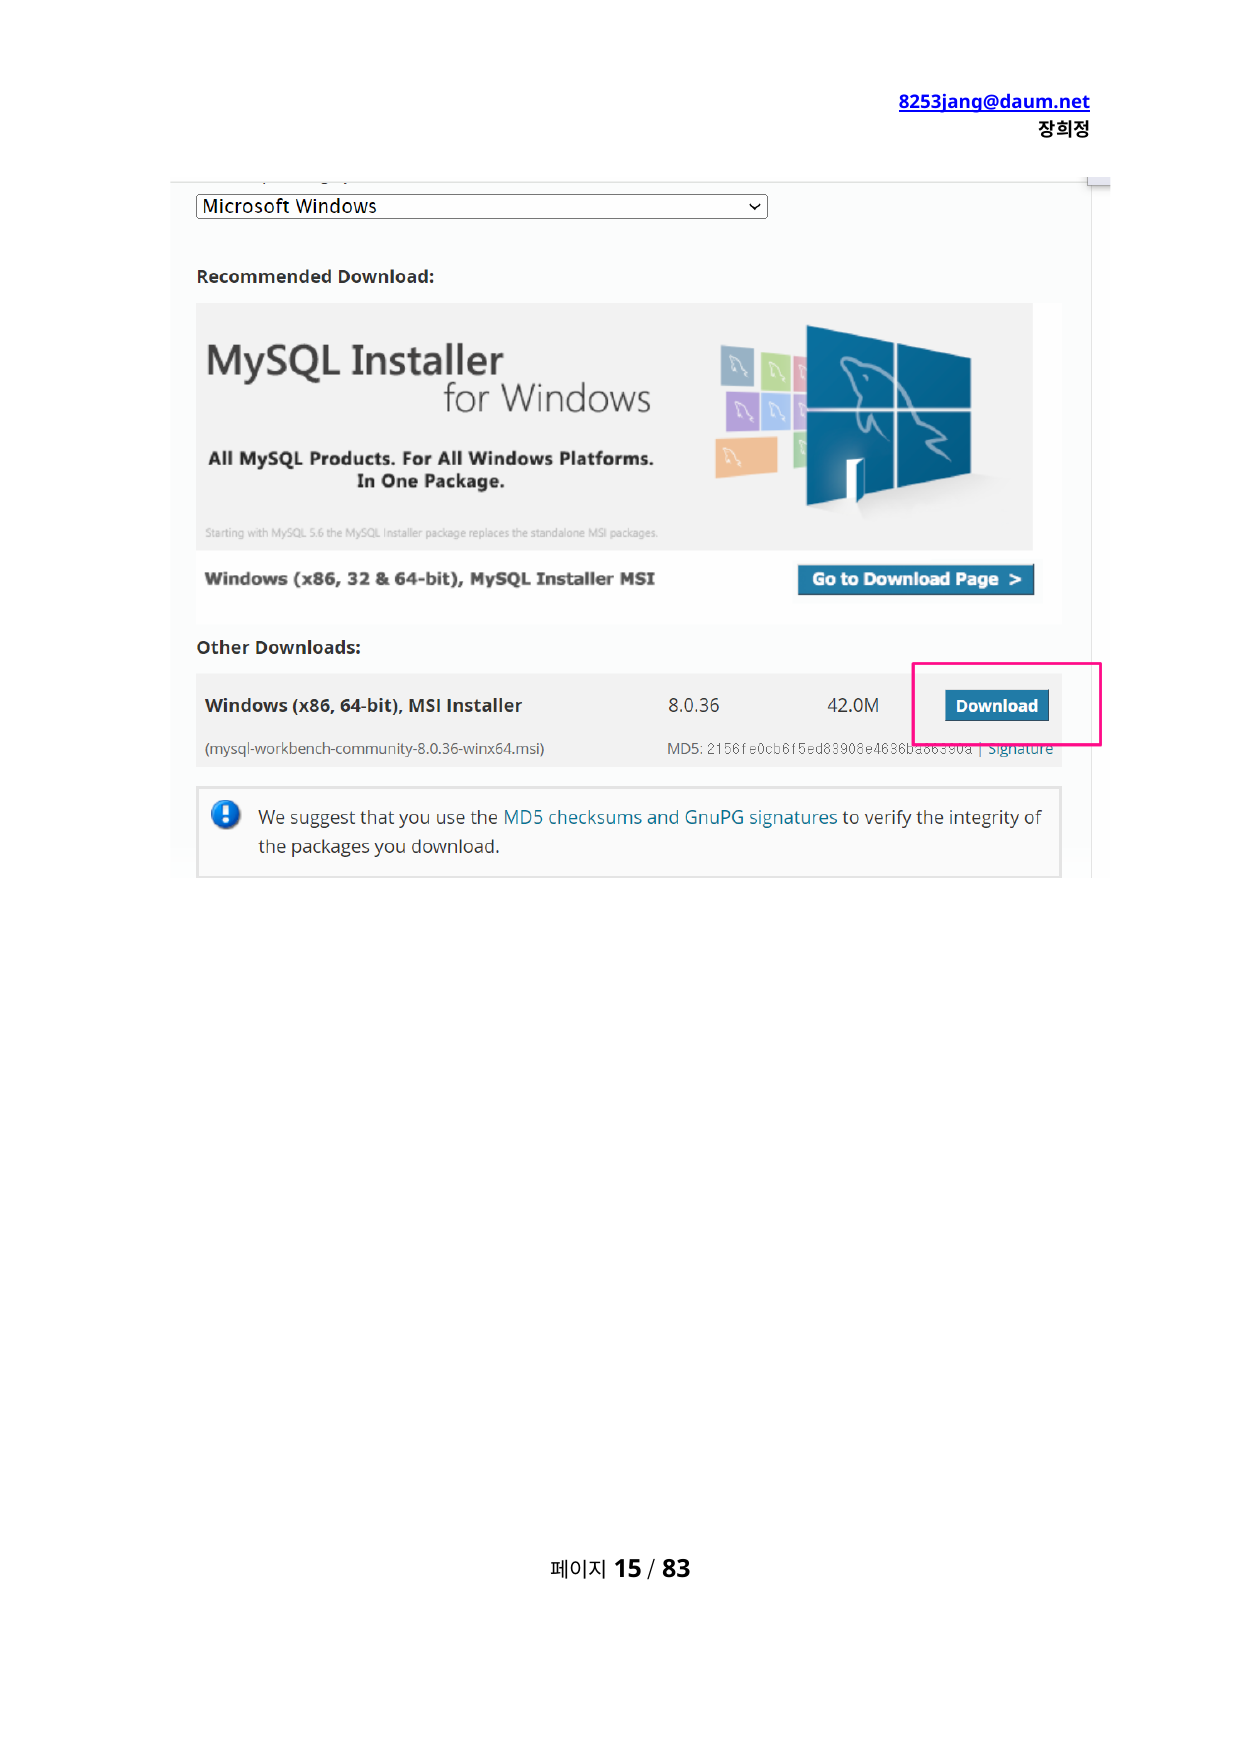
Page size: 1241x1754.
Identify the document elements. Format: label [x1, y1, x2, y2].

picture [170, 177, 1111, 878]
